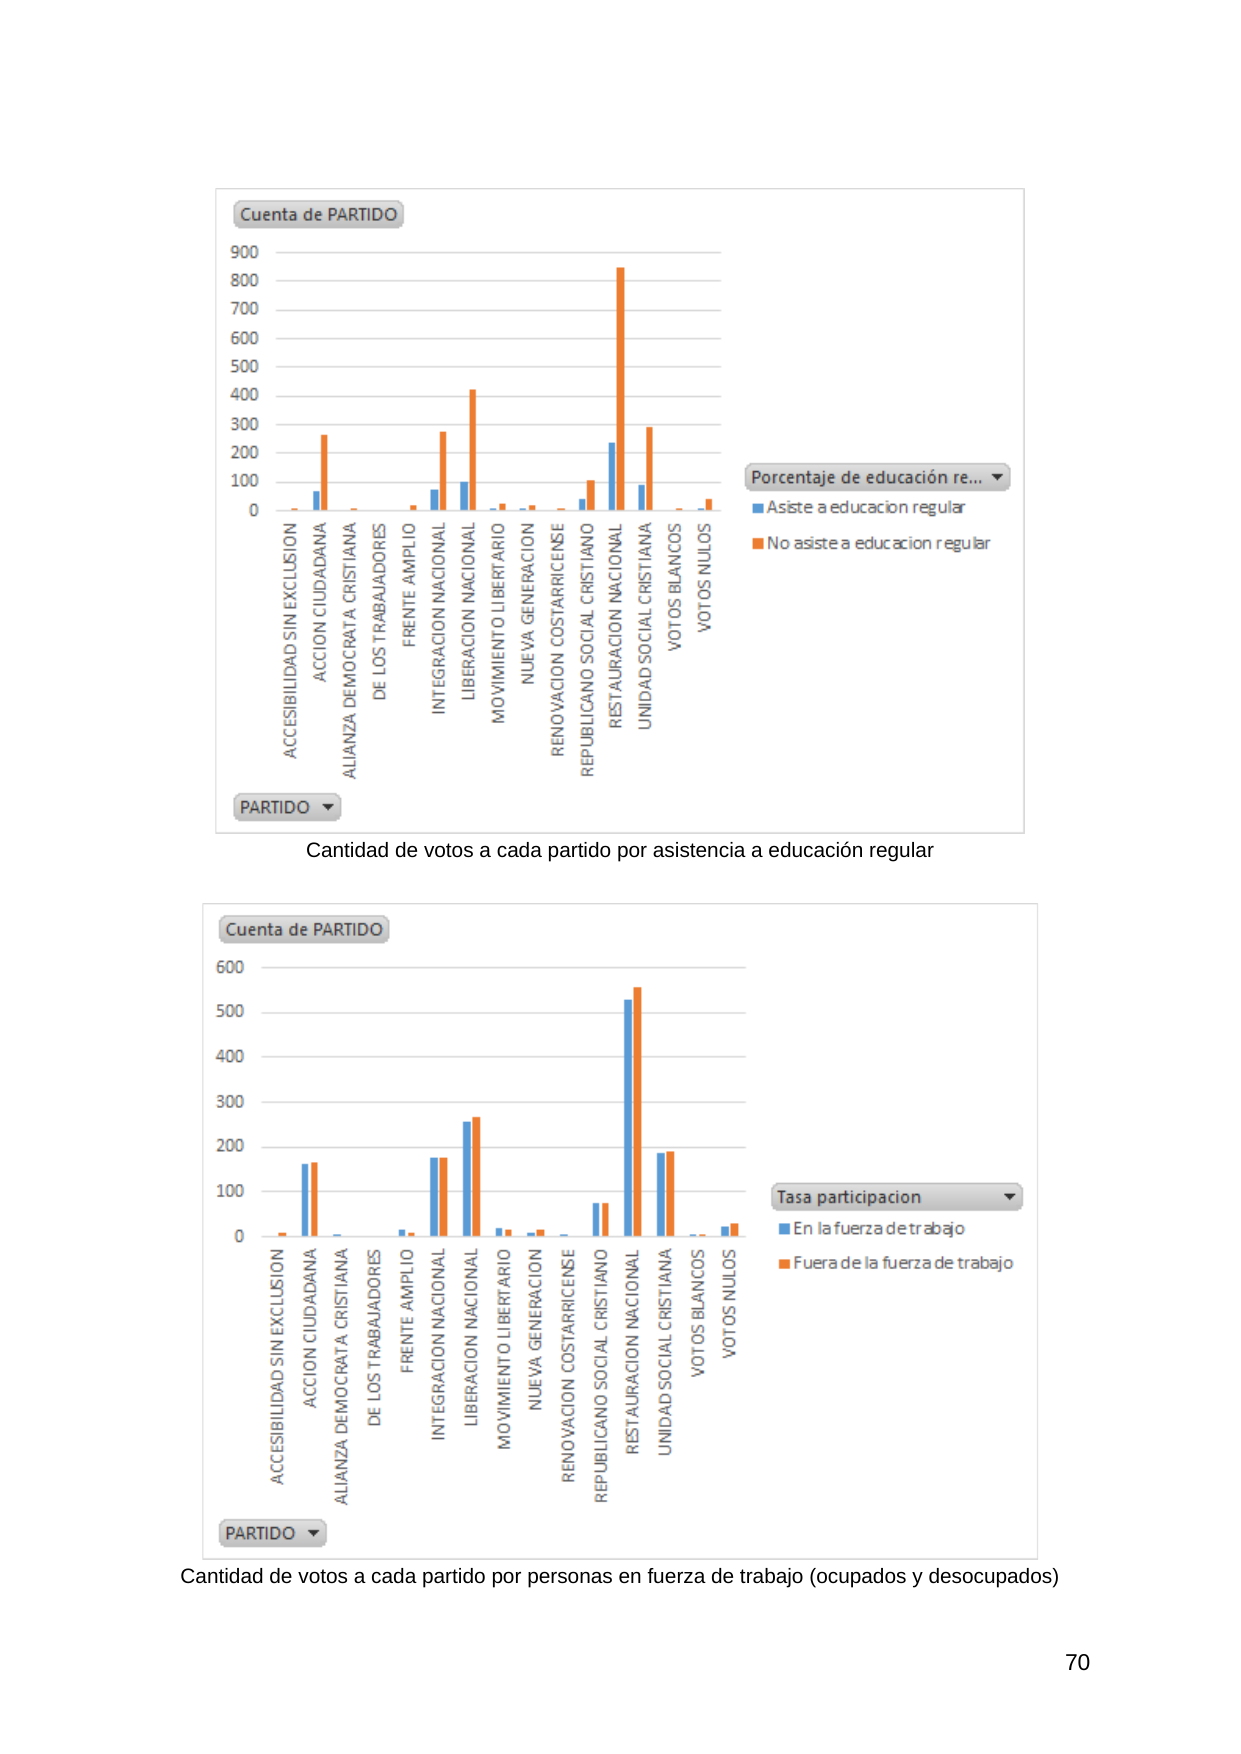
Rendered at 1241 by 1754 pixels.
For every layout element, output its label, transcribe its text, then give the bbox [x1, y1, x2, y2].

text Cantidad de votos a cada partido por personas en fuerza de trabajo (ocupados y desocupados) [150, 1564, 1090, 1588]
picture [215, 188, 1025, 834]
text Cantidad de votos a cada partido por asistencia a educación regular [150, 838, 1090, 862]
picture [202, 903, 1039, 1560]
